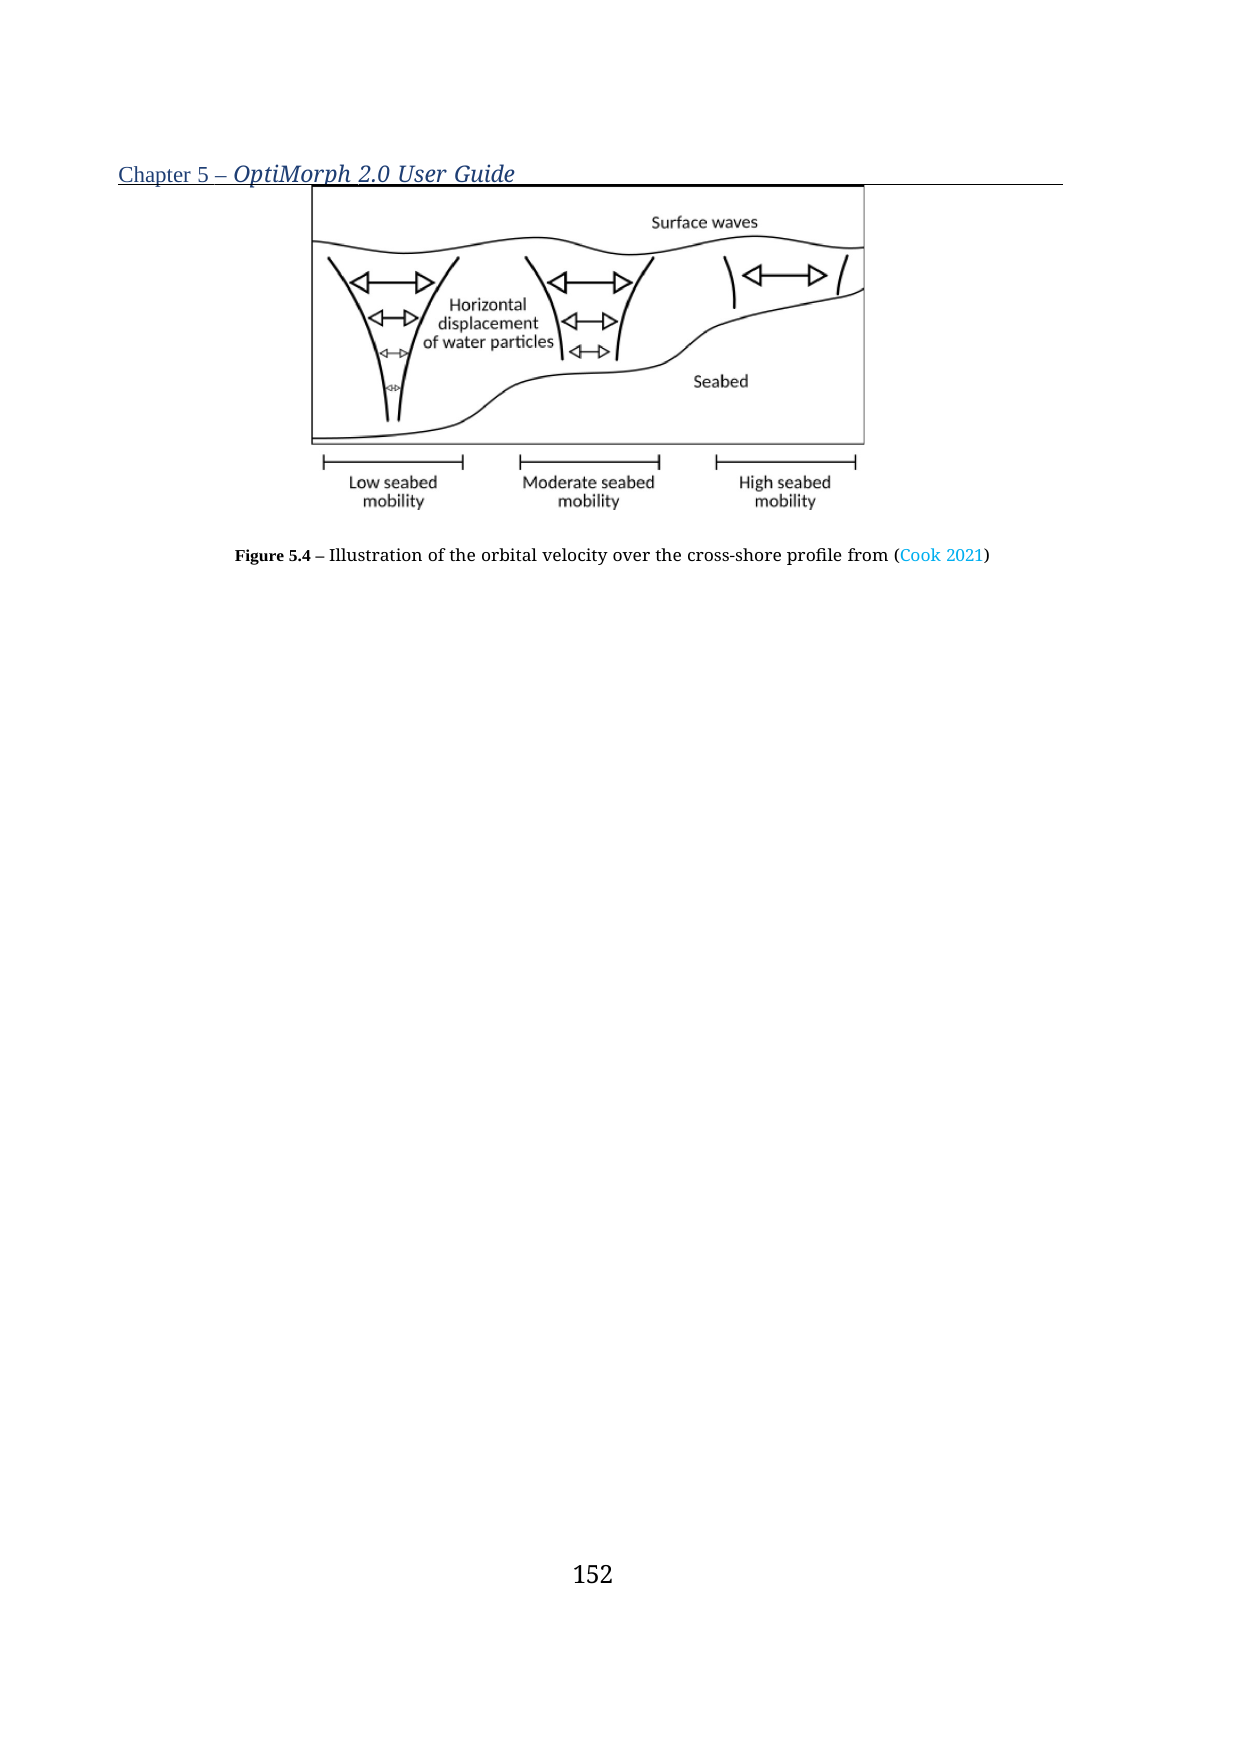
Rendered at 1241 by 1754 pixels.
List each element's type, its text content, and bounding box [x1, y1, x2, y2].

text Figure 5.4 – Illustration of the orbital velocity over the cross-shore profile from (Cook 2021) [234, 543, 1240, 566]
picture [311, 185, 865, 510]
